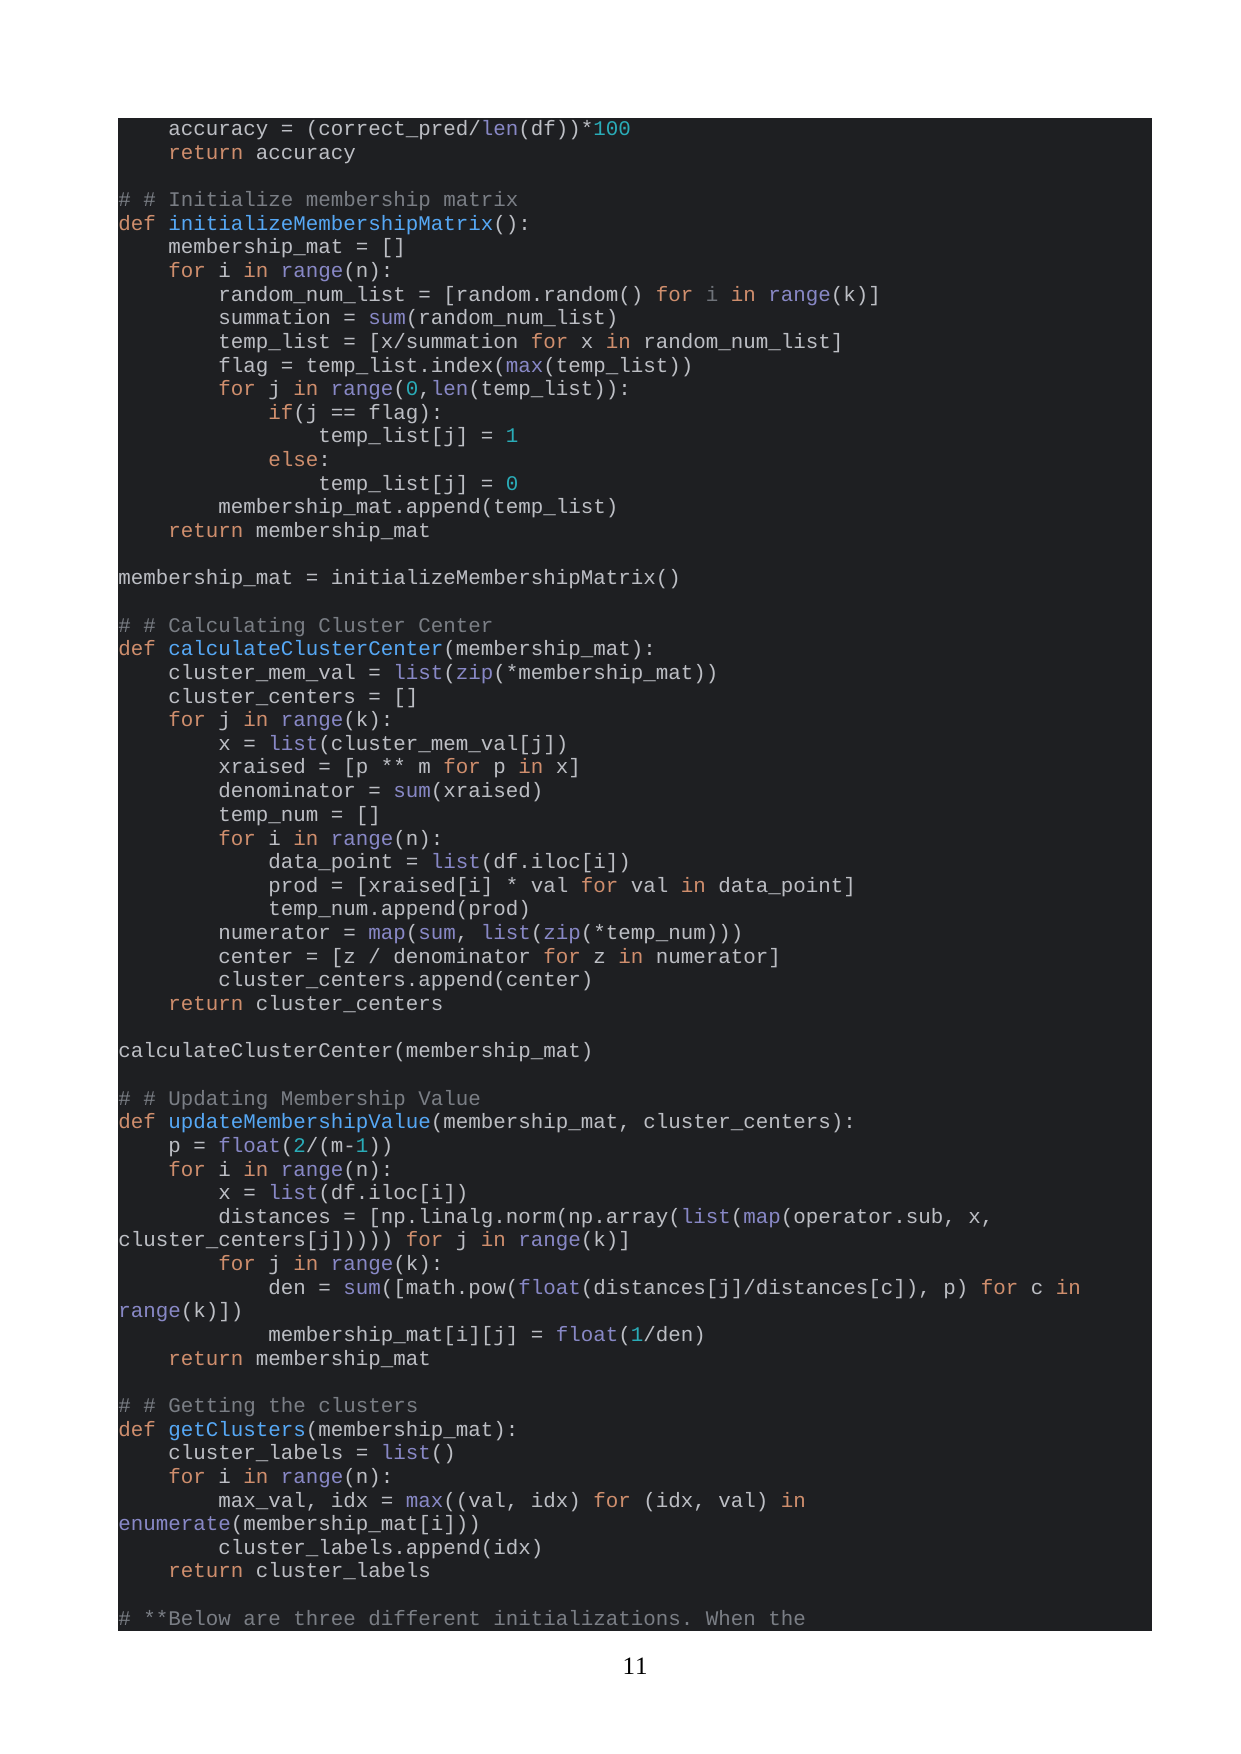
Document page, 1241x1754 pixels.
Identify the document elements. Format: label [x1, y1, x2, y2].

text [118, 118, 1152, 1631]
